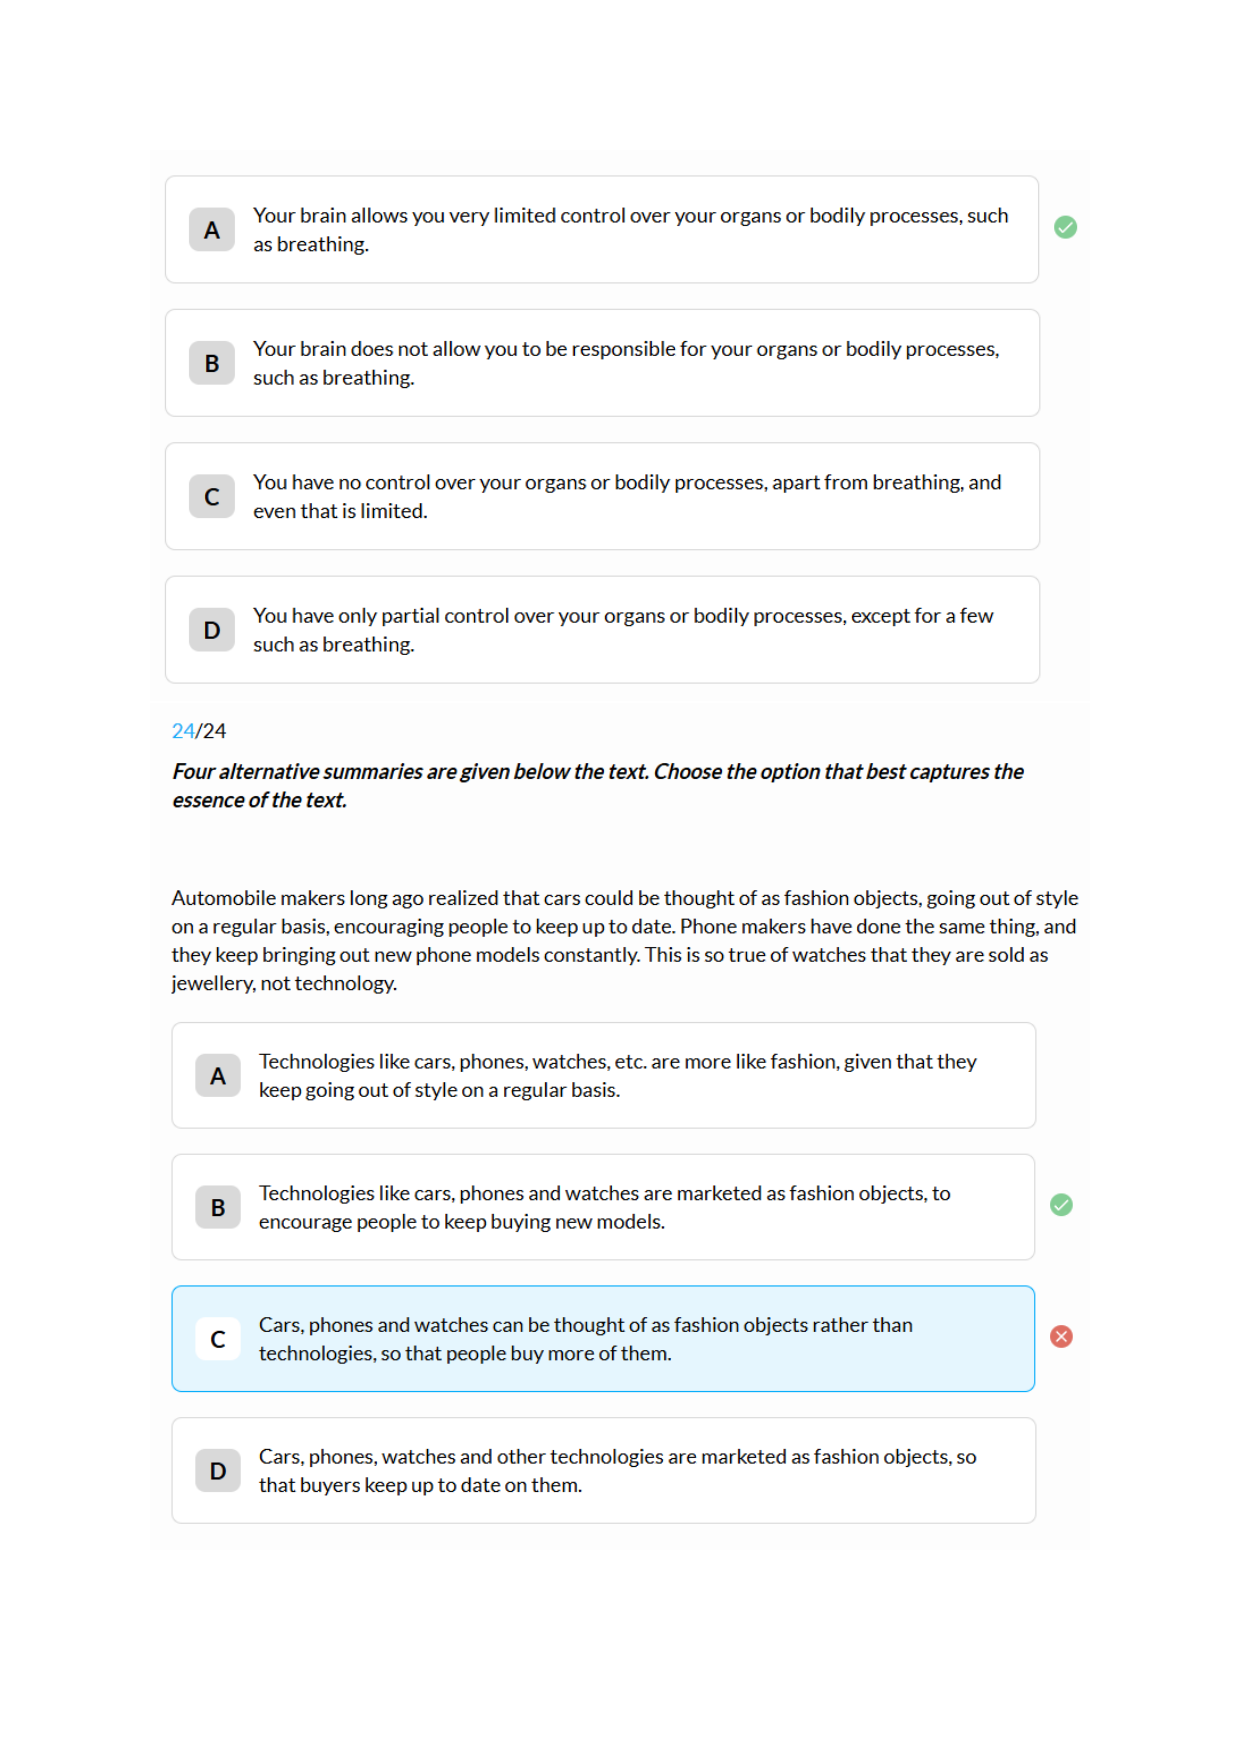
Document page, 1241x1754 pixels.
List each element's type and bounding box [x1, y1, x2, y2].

picture [150, 703, 1091, 1550]
picture [150, 150, 1091, 701]
